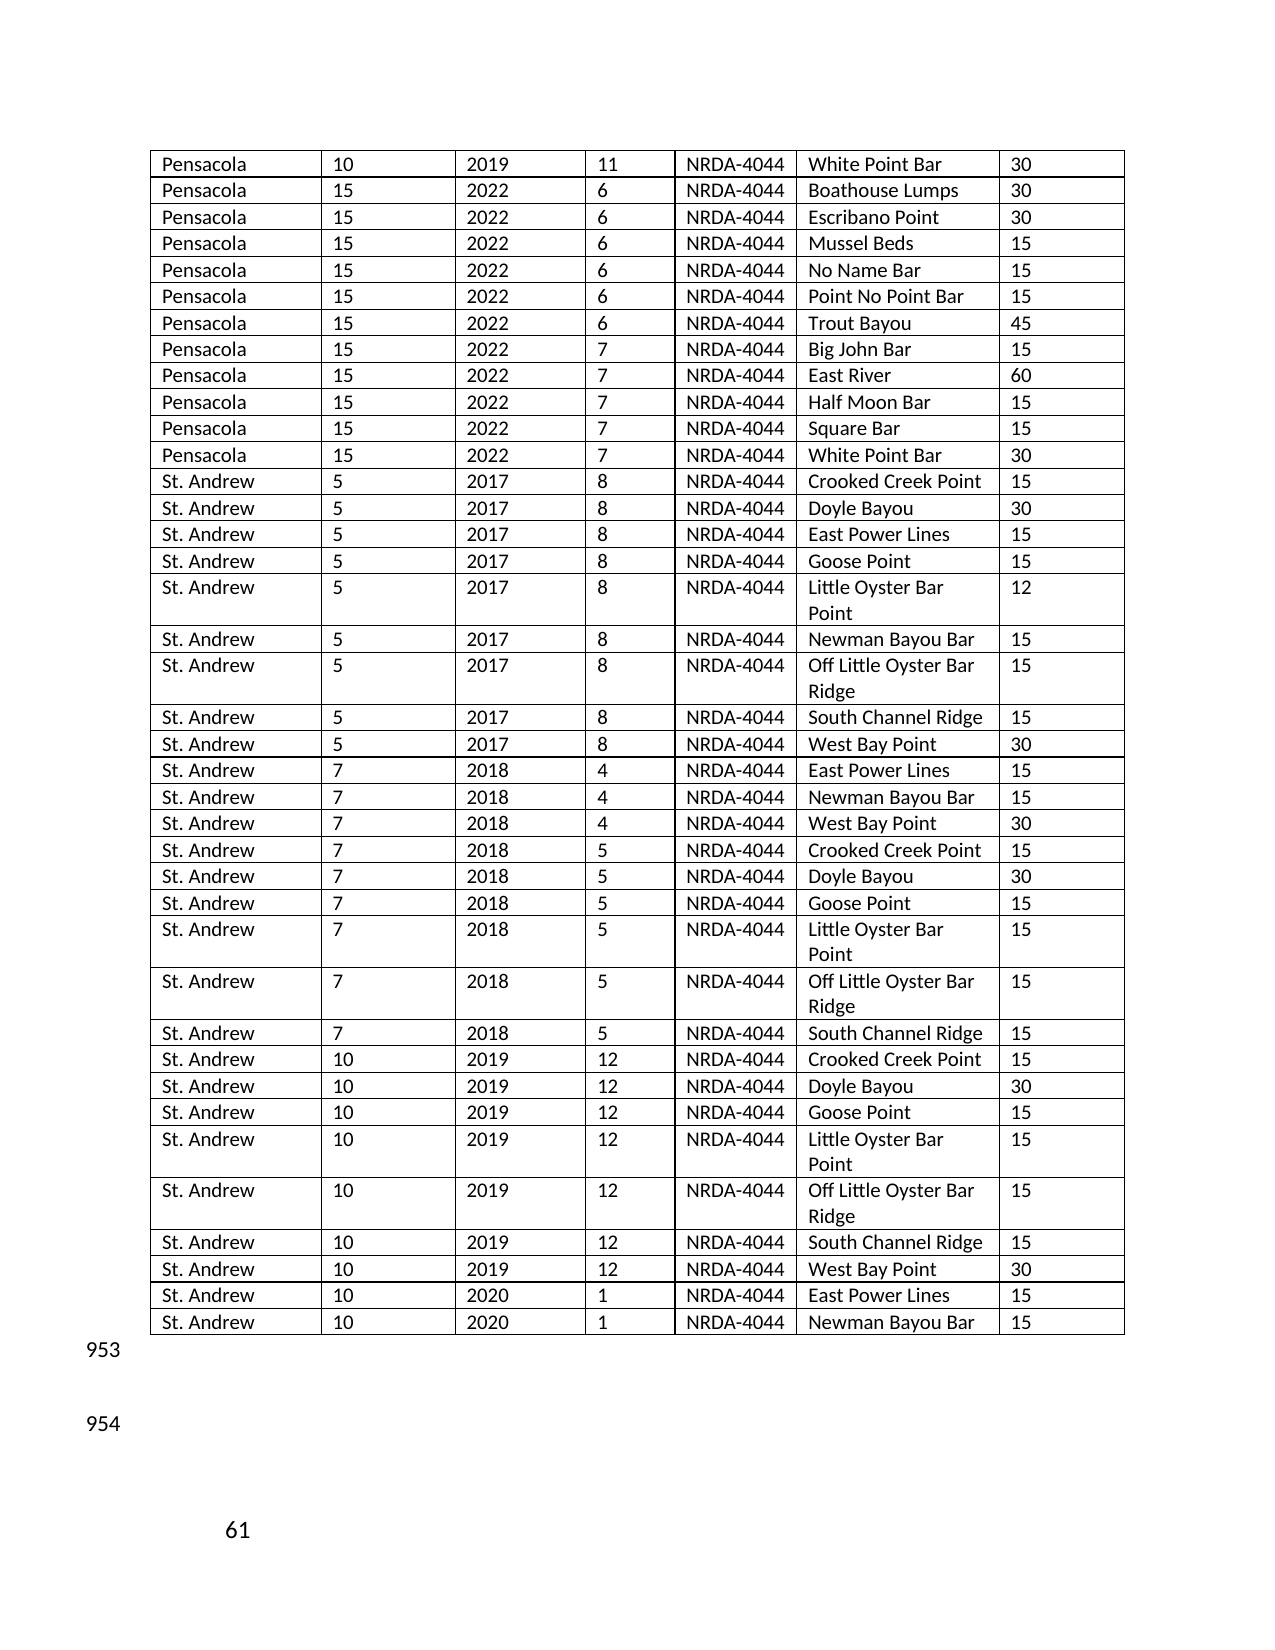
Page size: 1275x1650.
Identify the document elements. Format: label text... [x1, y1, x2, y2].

table_cell 2018 [456, 758, 585, 783]
table_cell NRDA-4044 [676, 916, 796, 967]
table_cell 2019 [456, 1256, 585, 1281]
table_cell 15 [1000, 705, 1124, 730]
table_cell 2019 [456, 1046, 585, 1072]
table_cell 15 [1000, 336, 1124, 362]
table_cell Escribano Point [797, 204, 999, 229]
table_cell 7 [322, 890, 455, 915]
table_cell Half Moon Bar [797, 389, 999, 414]
table_cell 7 [586, 363, 674, 388]
table_cell 15 [1000, 758, 1124, 783]
table_cell South Channel Ridge [797, 1020, 999, 1045]
table_cell 7 [322, 810, 455, 836]
table_cell 1 [586, 1309, 674, 1334]
table_cell St. Andrew [151, 1178, 321, 1228]
table_cell 15 [1000, 1099, 1124, 1125]
table_cell NRDA-4044 [676, 653, 796, 703]
table_cell St. Andrew [151, 705, 321, 730]
table_cell NRDA-4044 [676, 521, 796, 547]
table_cell 10 [322, 1309, 455, 1334]
table_cell St. Andrew [151, 495, 321, 520]
table_cell Doyle Bayou [797, 863, 999, 889]
table_cell 2017 [456, 574, 585, 625]
table_cell NRDA-4044 [676, 1020, 796, 1045]
table_cell 15 [1000, 1178, 1124, 1228]
table_cell 7 [586, 442, 674, 467]
table_cell NRDA-4044 [676, 1256, 796, 1281]
table_cell South Channel Ridge [797, 705, 999, 730]
table_cell 12 [586, 1230, 674, 1255]
table_cell Trout Bayou [797, 310, 999, 335]
table_cell Off Little Oyster Bar Ridge [797, 653, 999, 703]
table_cell 15 [322, 389, 455, 414]
table_cell 2017 [456, 495, 585, 520]
table_cell 15 [1000, 1309, 1124, 1334]
table_cell South Channel Ridge [797, 1230, 999, 1255]
table_cell NRDA-4044 [676, 1309, 796, 1334]
table_cell 5 [322, 548, 455, 573]
table_cell 10 [322, 1230, 455, 1255]
table_cell 10 [322, 1283, 455, 1308]
table_cell 15 [322, 416, 455, 441]
table_cell Off Little Oyster Bar Ridge [797, 968, 999, 1019]
table_cell 5 [322, 495, 455, 520]
table_cell St. Andrew [151, 1099, 321, 1125]
table_cell St. Andrew [151, 916, 321, 967]
table_cell 15 [1000, 626, 1124, 652]
table_cell 15 [1000, 416, 1124, 441]
table_cell East Power Lines [797, 758, 999, 783]
table_cell 11 [586, 151, 674, 176]
table_cell St. Andrew [151, 758, 321, 783]
table_cell NRDA-4044 [676, 363, 796, 388]
table_cell Boathouse Lumps [797, 178, 999, 203]
table_cell 6 [586, 257, 674, 282]
table_cell Pensacola [151, 336, 321, 362]
table_cell 7 [322, 968, 455, 1019]
table_cell NRDA-4044 [676, 837, 796, 862]
table_cell St. Andrew [151, 574, 321, 625]
table_cell Goose Point [797, 548, 999, 573]
table_cell 2017 [456, 548, 585, 573]
table_cell NRDA-4044 [676, 890, 796, 915]
table_cell 2022 [456, 442, 585, 467]
table_cell Doyle Bayou [797, 495, 999, 520]
table_cell 6 [586, 230, 674, 256]
table_cell 2017 [456, 626, 585, 652]
table_cell 15 [1000, 548, 1124, 573]
table_cell 2019 [456, 1126, 585, 1177]
table_cell NRDA-4044 [676, 283, 796, 309]
table_cell 7 [586, 416, 674, 441]
table_cell NRDA-4044 [676, 968, 796, 1019]
table_cell NRDA-4044 [676, 204, 796, 229]
table_cell West Bay Point [797, 1256, 999, 1281]
table_cell 15 [1000, 1283, 1124, 1308]
table_cell 30 [1000, 204, 1124, 229]
table_cell 30 [1000, 178, 1124, 203]
table_cell 12 [586, 1046, 674, 1072]
table_cell 15 [1000, 521, 1124, 547]
table_cell 8 [586, 548, 674, 573]
table_cell 2022 [456, 416, 585, 441]
table_cell 7 [322, 784, 455, 809]
table_cell NRDA-4044 [676, 336, 796, 362]
table_cell 2017 [456, 731, 585, 756]
table_cell Crooked Creek Point [797, 1046, 999, 1072]
table_cell 7 [322, 1020, 455, 1045]
table_cell White Point Bar [797, 442, 999, 467]
table_cell 10 [322, 1178, 455, 1228]
table_cell 2022 [456, 310, 585, 335]
table_cell Newman Bayou Bar [797, 1309, 999, 1334]
table_cell 15 [1000, 890, 1124, 915]
table_cell West Bay Point [797, 731, 999, 756]
table_cell White Point Bar [797, 151, 999, 176]
table_cell NRDA-4044 [676, 1178, 796, 1228]
table_cell St. Andrew [151, 1283, 321, 1308]
table_cell St. Andrew [151, 1073, 321, 1098]
table_cell 15 [322, 336, 455, 362]
table_cell 15 [1000, 653, 1124, 703]
table_cell NRDA-4044 [676, 548, 796, 573]
table_cell Pensacola [151, 310, 321, 335]
table_cell NRDA-4044 [676, 810, 796, 836]
table_cell Pensacola [151, 230, 321, 256]
table_cell NRDA-4044 [676, 257, 796, 282]
table_cell 2018 [456, 916, 585, 967]
table_cell 15 [322, 363, 455, 388]
table_cell 15 [1000, 1046, 1124, 1072]
table_cell 5 [586, 916, 674, 967]
table_cell Pensacola [151, 257, 321, 282]
table_cell St. Andrew [151, 1020, 321, 1045]
table_cell 60 [1000, 363, 1124, 388]
table_cell Goose Point [797, 1099, 999, 1125]
table_cell St. Andrew [151, 968, 321, 1019]
table_cell 15 [1000, 837, 1124, 862]
table_cell 12 [1000, 574, 1124, 625]
table_cell 8 [586, 495, 674, 520]
table_cell St. Andrew [151, 653, 321, 703]
table_cell 5 [586, 863, 674, 889]
table_cell 5 [322, 469, 455, 494]
table_cell 8 [586, 653, 674, 703]
table_cell NRDA-4044 [676, 1283, 796, 1308]
table_cell Pensacola [151, 204, 321, 229]
table_cell 7 [322, 837, 455, 862]
table_cell 10 [322, 1046, 455, 1072]
table_cell St. Andrew [151, 863, 321, 889]
table_cell West Bay Point [797, 810, 999, 836]
table_cell 2017 [456, 469, 585, 494]
table_cell 2022 [456, 257, 585, 282]
table_cell NRDA-4044 [676, 1046, 796, 1072]
table_cell NRDA-4044 [676, 731, 796, 756]
table_cell Pensacola [151, 151, 321, 176]
table_cell 30 [1000, 731, 1124, 756]
table_cell St. Andrew [151, 810, 321, 836]
table_cell 8 [586, 521, 674, 547]
table_cell 2017 [456, 653, 585, 703]
table_cell 2022 [456, 204, 585, 229]
table_cell NRDA-4044 [676, 1126, 796, 1177]
table_cell 10 [322, 1073, 455, 1098]
table_cell 5 [322, 705, 455, 730]
table_cell Crooked Creek Point [797, 837, 999, 862]
table_cell 30 [1000, 1256, 1124, 1281]
table_cell Square Bar [797, 416, 999, 441]
table_cell East Power Lines [797, 521, 999, 547]
table_cell St. Andrew [151, 1309, 321, 1334]
table_cell 5 [586, 837, 674, 862]
table_cell 2018 [456, 837, 585, 862]
table_cell 2020 [456, 1309, 585, 1334]
table_cell 5 [322, 626, 455, 652]
table_cell 2018 [456, 1020, 585, 1045]
table_cell 1 [586, 1283, 674, 1308]
table_cell 2019 [456, 1099, 585, 1125]
table_cell 30 [1000, 1073, 1124, 1098]
table_cell NRDA-4044 [676, 784, 796, 809]
table_cell NRDA-4044 [676, 574, 796, 625]
table_cell NRDA-4044 [676, 469, 796, 494]
table_cell 5 [586, 1020, 674, 1045]
table_cell St. Andrew [151, 1126, 321, 1177]
table_cell 15 [322, 257, 455, 282]
table_cell Pensacola [151, 363, 321, 388]
table_cell 12 [586, 1073, 674, 1098]
table_cell 5 [586, 968, 674, 1019]
table_cell 15 [1000, 230, 1124, 256]
table_cell Pensacola [151, 283, 321, 309]
table_cell 10 [322, 1099, 455, 1125]
table_cell St. Andrew [151, 548, 321, 573]
table_cell 15 [322, 230, 455, 256]
table_cell 7 [586, 389, 674, 414]
table_cell 6 [586, 310, 674, 335]
table_cell 5 [322, 731, 455, 756]
table_cell NRDA-4044 [676, 1073, 796, 1098]
table_cell Pensacola [151, 178, 321, 203]
table_cell 15 [322, 204, 455, 229]
table_cell 12 [586, 1178, 674, 1228]
table_cell 10 [322, 1256, 455, 1281]
table_cell Little Oyster Bar Point [797, 916, 999, 967]
table_cell 30 [1000, 442, 1124, 467]
table_cell Newman Bayou Bar [797, 784, 999, 809]
table_cell Mussel Beds [797, 230, 999, 256]
table_cell Off Little Oyster Bar Ridge [797, 1178, 999, 1228]
table_cell 5 [322, 574, 455, 625]
table_cell 2018 [456, 968, 585, 1019]
table_cell 2022 [456, 230, 585, 256]
table_cell NRDA-4044 [676, 705, 796, 730]
table_cell Pensacola [151, 442, 321, 467]
table_cell St. Andrew [151, 1046, 321, 1072]
table_cell 2018 [456, 784, 585, 809]
table_cell 2022 [456, 336, 585, 362]
table_cell 15 [1000, 968, 1124, 1019]
table_cell 2019 [456, 1230, 585, 1255]
table_cell Pensacola [151, 389, 321, 414]
table_cell St. Andrew [151, 784, 321, 809]
table_cell NRDA-4044 [676, 758, 796, 783]
table_cell St. Andrew [151, 837, 321, 862]
table_cell NRDA-4044 [676, 863, 796, 889]
table_cell 30 [1000, 810, 1124, 836]
table_cell East River [797, 363, 999, 388]
table_cell 10 [322, 151, 455, 176]
table_cell St. Andrew [151, 521, 321, 547]
table_cell 6 [586, 283, 674, 309]
table_cell 30 [1000, 151, 1124, 176]
table_cell St. Andrew [151, 469, 321, 494]
table_cell 15 [1000, 389, 1124, 414]
table_cell 30 [1000, 863, 1124, 889]
table_cell NRDA-4044 [676, 495, 796, 520]
table_cell 2019 [456, 151, 585, 176]
table_cell 45 [1000, 310, 1124, 335]
table_cell 5 [322, 521, 455, 547]
table_cell NRDA-4044 [676, 178, 796, 203]
table_cell 12 [586, 1126, 674, 1177]
table_cell Big John Bar [797, 336, 999, 362]
table_cell 2022 [456, 178, 585, 203]
table_cell NRDA-4044 [676, 626, 796, 652]
table_cell 15 [322, 442, 455, 467]
table_cell 5 [586, 890, 674, 915]
table_cell 8 [586, 731, 674, 756]
table_cell 15 [1000, 1230, 1124, 1255]
table_cell Pensacola [151, 416, 321, 441]
table_cell 2018 [456, 810, 585, 836]
table_cell Little Oyster Bar Point [797, 574, 999, 625]
table_cell East Power Lines [797, 1283, 999, 1308]
table_cell 2018 [456, 890, 585, 915]
table_cell Goose Point [797, 890, 999, 915]
table_cell Newman Bayou Bar [797, 626, 999, 652]
table_cell NRDA-4044 [676, 1099, 796, 1125]
table_cell 8 [586, 626, 674, 652]
table_cell 7 [586, 336, 674, 362]
table_cell St. Andrew [151, 626, 321, 652]
table_cell 4 [586, 784, 674, 809]
table_cell 2019 [456, 1178, 585, 1228]
table_cell 15 [1000, 469, 1124, 494]
table_cell NRDA-4044 [676, 230, 796, 256]
table_cell 2022 [456, 389, 585, 414]
table_cell 6 [586, 204, 674, 229]
table_cell 2017 [456, 705, 585, 730]
table_cell St. Andrew [151, 731, 321, 756]
table_cell 2022 [456, 283, 585, 309]
table_cell Little Oyster Bar Point [797, 1126, 999, 1177]
table_cell 8 [586, 469, 674, 494]
table_cell Doyle Bayou [797, 1073, 999, 1098]
table_cell No Name Bar [797, 257, 999, 282]
table_cell 12 [586, 1256, 674, 1281]
table_cell 8 [586, 705, 674, 730]
table_cell 12 [586, 1099, 674, 1125]
table_cell St. Andrew [151, 890, 321, 915]
table_cell St. Andrew [151, 1230, 321, 1255]
table_cell 15 [322, 283, 455, 309]
table_cell NRDA-4044 [676, 442, 796, 467]
table_cell St. Andrew [151, 1256, 321, 1281]
table_cell 4 [586, 758, 674, 783]
table_cell 5 [322, 653, 455, 703]
table_cell 4 [586, 810, 674, 836]
table_cell 2017 [456, 521, 585, 547]
table_cell 10 [322, 1126, 455, 1177]
table_cell 15 [1000, 1126, 1124, 1177]
table_cell 7 [322, 916, 455, 967]
table_cell 15 [322, 310, 455, 335]
table_cell Crooked Creek Point [797, 469, 999, 494]
table_cell 2022 [456, 363, 585, 388]
table_cell 2020 [456, 1283, 585, 1308]
table_cell 7 [322, 758, 455, 783]
table_cell NRDA-4044 [676, 151, 796, 176]
table_cell 15 [1000, 916, 1124, 967]
table_cell 30 [1000, 495, 1124, 520]
table_cell 15 [1000, 283, 1124, 309]
table_cell NRDA-4044 [676, 416, 796, 441]
table_cell 15 [322, 178, 455, 203]
table_cell 8 [586, 574, 674, 625]
table_cell 2019 [456, 1073, 585, 1098]
table_cell 15 [1000, 1020, 1124, 1045]
table_cell 15 [1000, 257, 1124, 282]
table_cell NRDA-4044 [676, 310, 796, 335]
table_cell 15 [1000, 784, 1124, 809]
table_cell Point No Point Bar [797, 283, 999, 309]
table_cell NRDA-4044 [676, 389, 796, 414]
table_cell 2018 [456, 863, 585, 889]
table_cell NRDA-4044 [676, 1230, 796, 1255]
table_cell 7 [322, 863, 455, 889]
table_cell 6 [586, 178, 674, 203]
